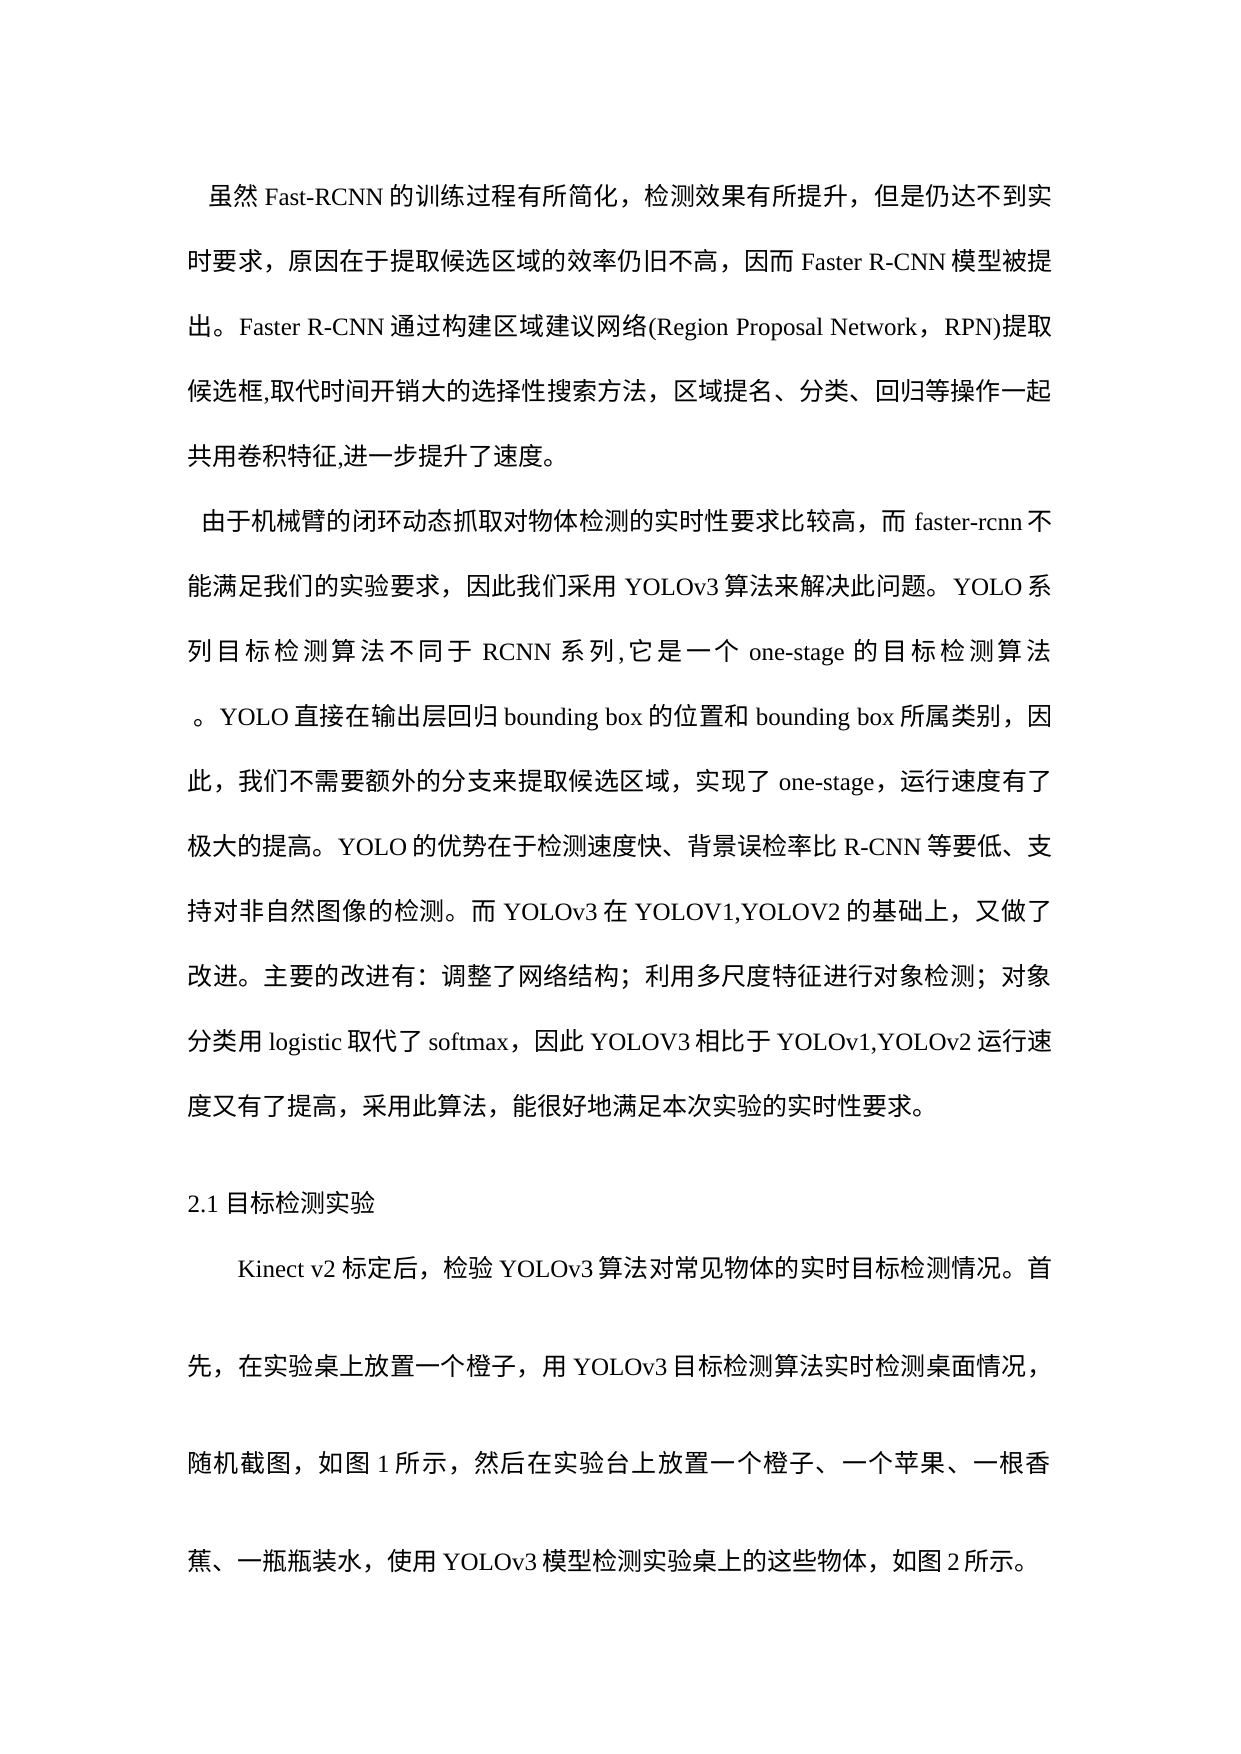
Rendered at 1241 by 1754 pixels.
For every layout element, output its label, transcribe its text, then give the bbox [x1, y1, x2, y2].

text 虽然Fast-RCNN的训练过程有所简化，检测效果有所提升，但是仍达不到实时要求，原因在于提取候选区域的效率仍旧不高，因而Faster R-CNN模型被提出。Faster R-CNN通过构建区域建议网络(Region Proposal Network，RPN)提取候选框,取代时间开销大的选择性搜索方法，区域提名、分类、回归等操作一起共用卷积特征,进一步提升了速度。 [187, 162, 1053, 487]
text Kinect v2 标定后，检验YOLOv3算法对常见物体的实时目标检测情况。首先，在实验桌上放置一个橙子，用YOLOv3目标检测算法实时检测桌面情况，随机截图，如图1所示，然后在实验台上放置一个橙子、一个苹果、一根香蕉、一瓶瓶装水，使用YOLOv3模型检测实验桌上的这些物体，如图2所示。 [187, 1234, 1053, 1592]
text 由于机械臂的闭环动态抓取对物体检测的实时性要求比较高，而faster-rcnn不能满足我们的实验要求，因此我们采用YOLOv3算法来解决此问题。YOLO系列目标检测算法不同于RCNN系列,它是一个one-stage的目标检测算法 。YOLO直接在输出层回归bounding box的位置和bounding box所属类别，因此，我们不需要额外的分支来提取候选区域，实现了one-stage，运行速度有了极大的提高。YOLO的优势在于检测速度快、背景误检率比 R-CNN 等要低、支持对非自然图像的检测。而YOLOv3在YOLOV1,YOLOV2的基础上，又做了改进。主要的改进有：调整了网络结构；利用多尺度特征进行对象检测；对象分类用logistic取代了softmax，因此YOLOV3相比于YOLOv1,YOLOv2运行速度又有了提高，采用此算法，能很好地满足本次实验的实时性要求。 [187, 487, 1053, 1137]
list 目标检测实验 [187, 1169, 1053, 1234]
